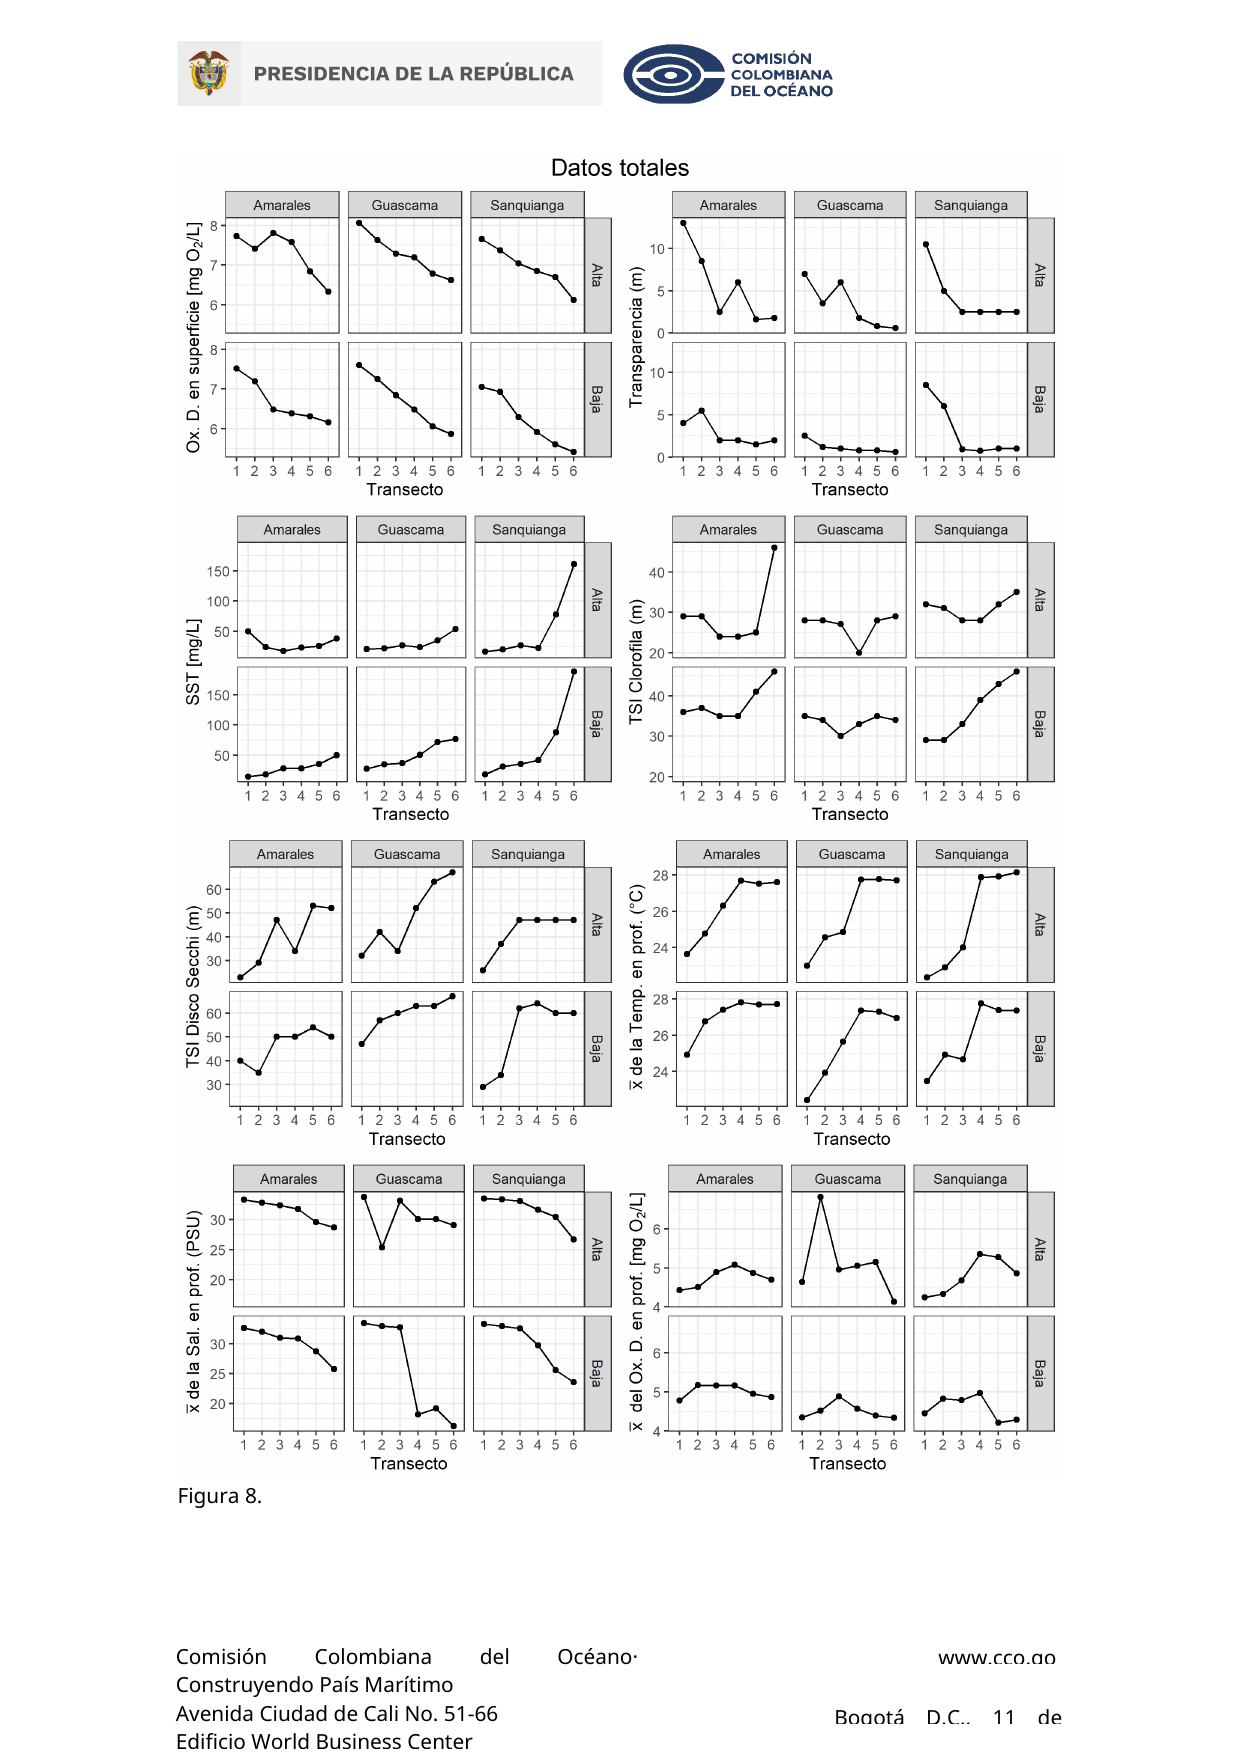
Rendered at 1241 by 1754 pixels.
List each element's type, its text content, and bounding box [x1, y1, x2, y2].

picture [642, 42, 824, 107]
picture [177, 41, 603, 106]
text Figura 8. [177, 1481, 1063, 1509]
picture [177, 151, 1063, 1481]
